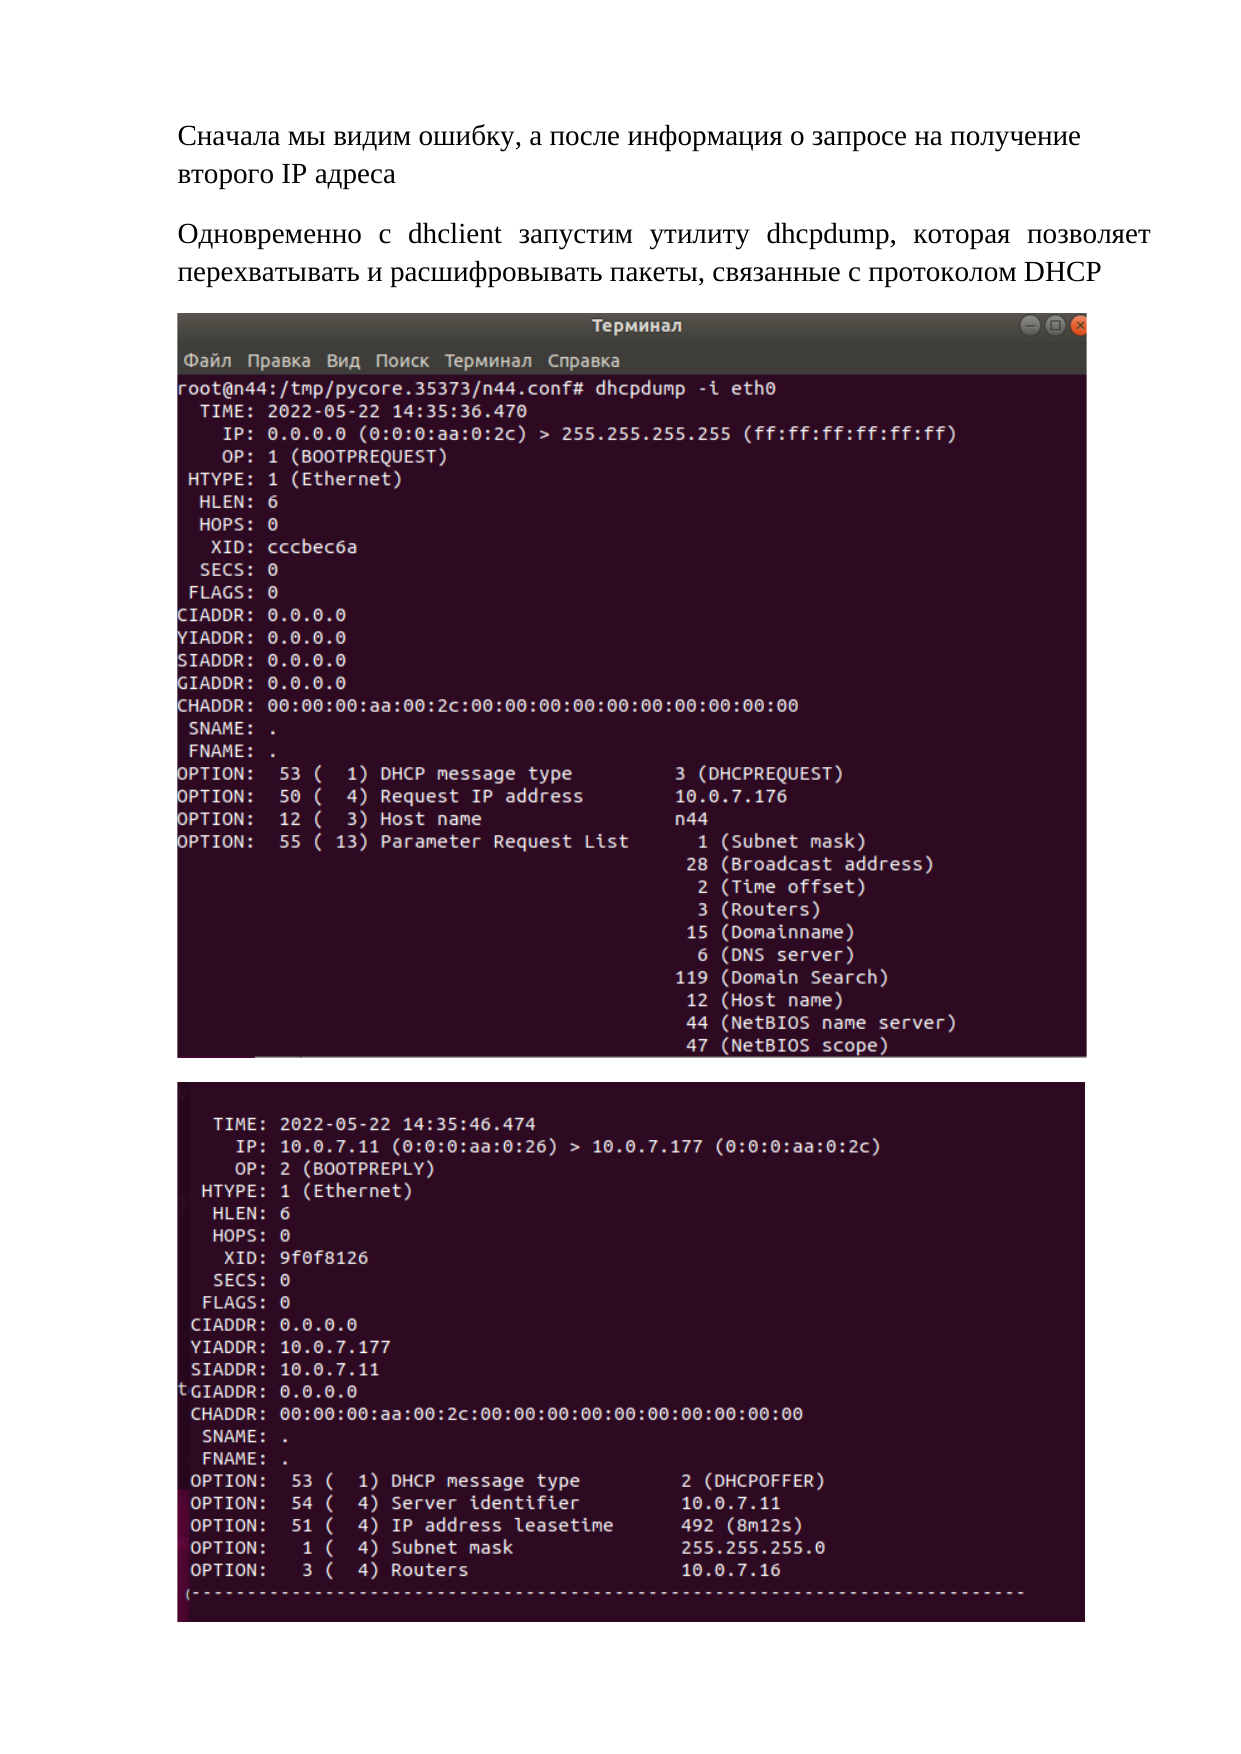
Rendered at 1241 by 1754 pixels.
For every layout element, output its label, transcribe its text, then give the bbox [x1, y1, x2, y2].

text Сначала мы видим ошибку, а после информация о запросе на получение второго IP адреса [177, 118, 1152, 190]
picture [177, 1082, 1085, 1622]
text Одновременно с dhclient запустим утилиту dhcpdump, которая позволяет перехватывать и расшифровывать пакеты, связанные с протоколом DHCP [177, 216, 1152, 288]
picture [177, 313, 1087, 1058]
